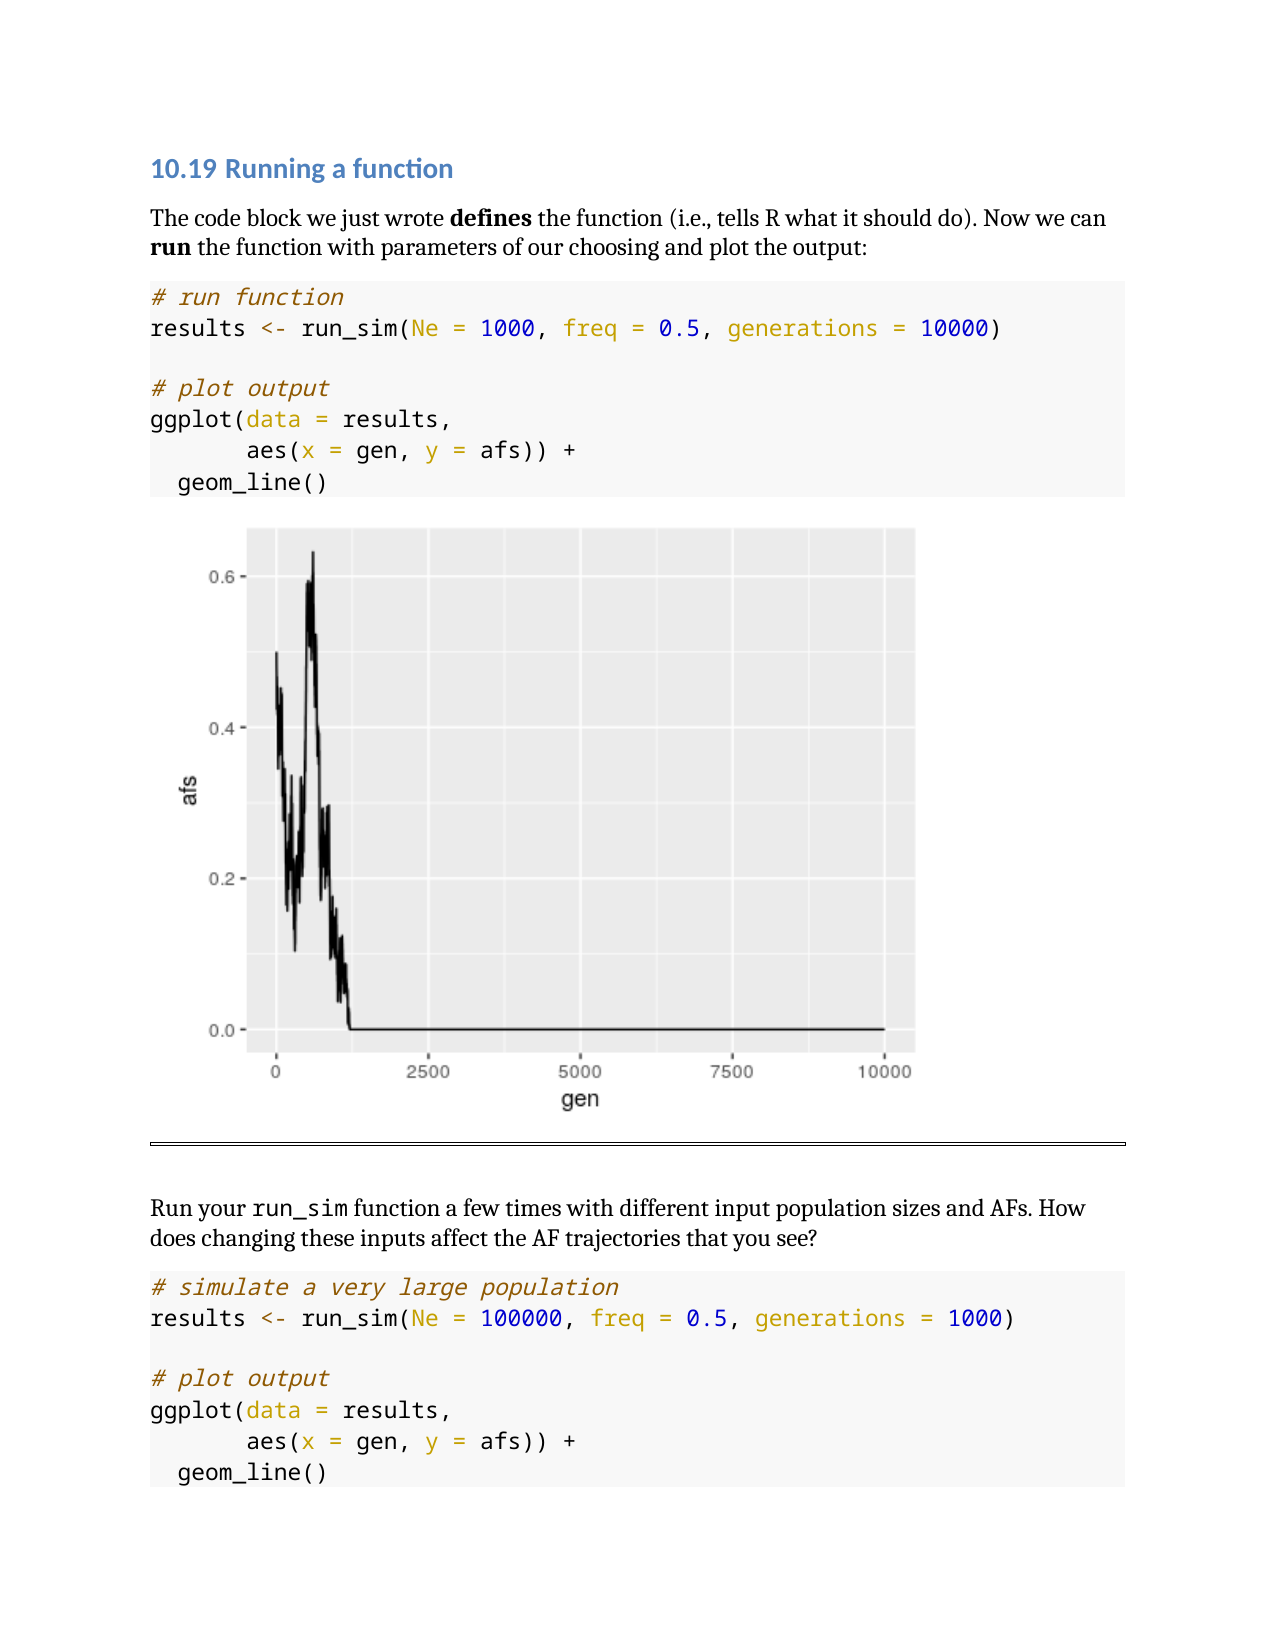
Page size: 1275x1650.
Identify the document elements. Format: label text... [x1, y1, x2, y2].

text # run function results <- run_sim(Ne = 1000, freq = 0.5, generations = 10000) # plot output ggplot(data = results, aes(x = gen, y = afs)) + geom_line() [150, 281, 1125, 497]
subtitle 10.19 Running a function [150, 150, 1125, 186]
text Run your run_sim function a few times with different input population sizes and AFs. How does changing these inputs affect the AF trajectories that you see? [150, 1192, 1125, 1252]
text The code block we just wrote defines the function (i.e., tells R what it should do). Now we can run the function with parameters of our choosing and plot the output: [150, 204, 1125, 262]
picture [168, 517, 927, 1124]
text # simulate a very large population results <- run_sim(Ne = 100000, freq = 0.5, generations = 1000) # plot output ggplot(data = results, aes(x = gen, y = afs)) + geom_line() [150, 1271, 1125, 1487]
